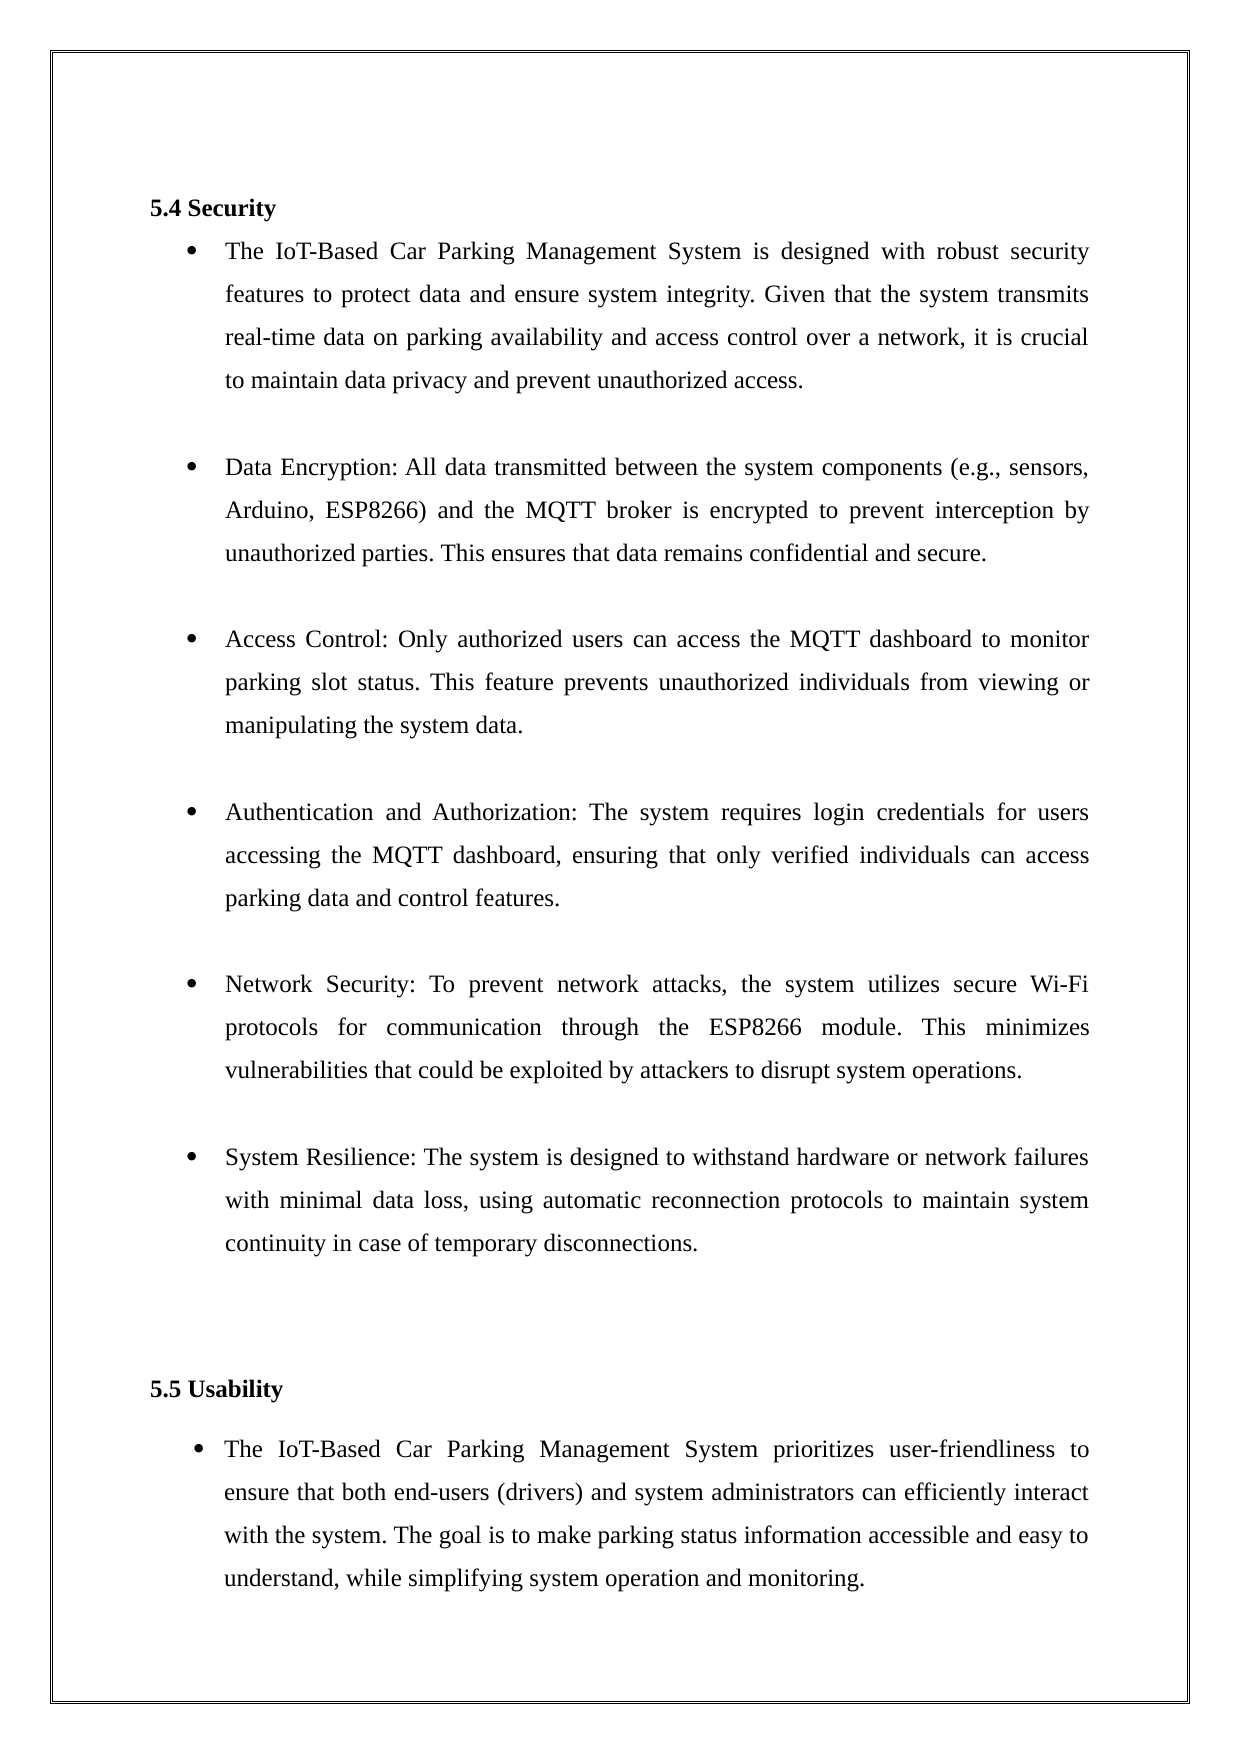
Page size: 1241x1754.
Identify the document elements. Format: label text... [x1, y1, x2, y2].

list Access Control: Only authorized users can access the MQTT dashboard to monitor parking slot status. This feature prevents unauthorized individuals from viewing or manipulating the system data. [187, 624, 1090, 739]
list 5.4 Security [150, 193, 1090, 222]
list Data Encryption: All data transmitted between the system components (e.g., sensors, Arduino, ESP8266) and the MQTT broker is encrypted to prevent interception by unauthorized parties. This ensures that data remains confidential and secure. [187, 452, 1090, 567]
list The IoT-Based Car Parking Management System prioritizes user-friendliness to ensure that both end-users (drivers) and system administrators can efficiently interact with the system. The goal is to make parking status information accessible and easy to understand, while simplifying system operation and monitoring. [194, 1434, 1090, 1592]
list System Resilience: The system is designed to withstand hardware or network failures with minimal data loss, using automatic reconnection protocols to maintain system continuity in case of temporary disconnections. [187, 1142, 1090, 1257]
text 5.5 Usability [150, 1374, 1090, 1403]
list Authentication and Authorization: The system requires login credentials for users accessing the MQTT dashboard, ensuring that only verified individuals can access parking data and control features. [187, 797, 1090, 912]
list Network Security: To prevent network attacks, the system utilizes secure Wi-Fi protocols for communication through the ESP8266 module. This minimizes vulnerabilities that could be exploited by attackers to disrupt system operations. [187, 969, 1090, 1084]
list The IoT-Based Car Parking Management System is designed with robust security features to protect data and ensure system integrity. Given that the system transmits real-time data on parking availability and access control over a network, it is crucial to maintain data privacy and prevent unauthorized access. [187, 236, 1090, 394]
